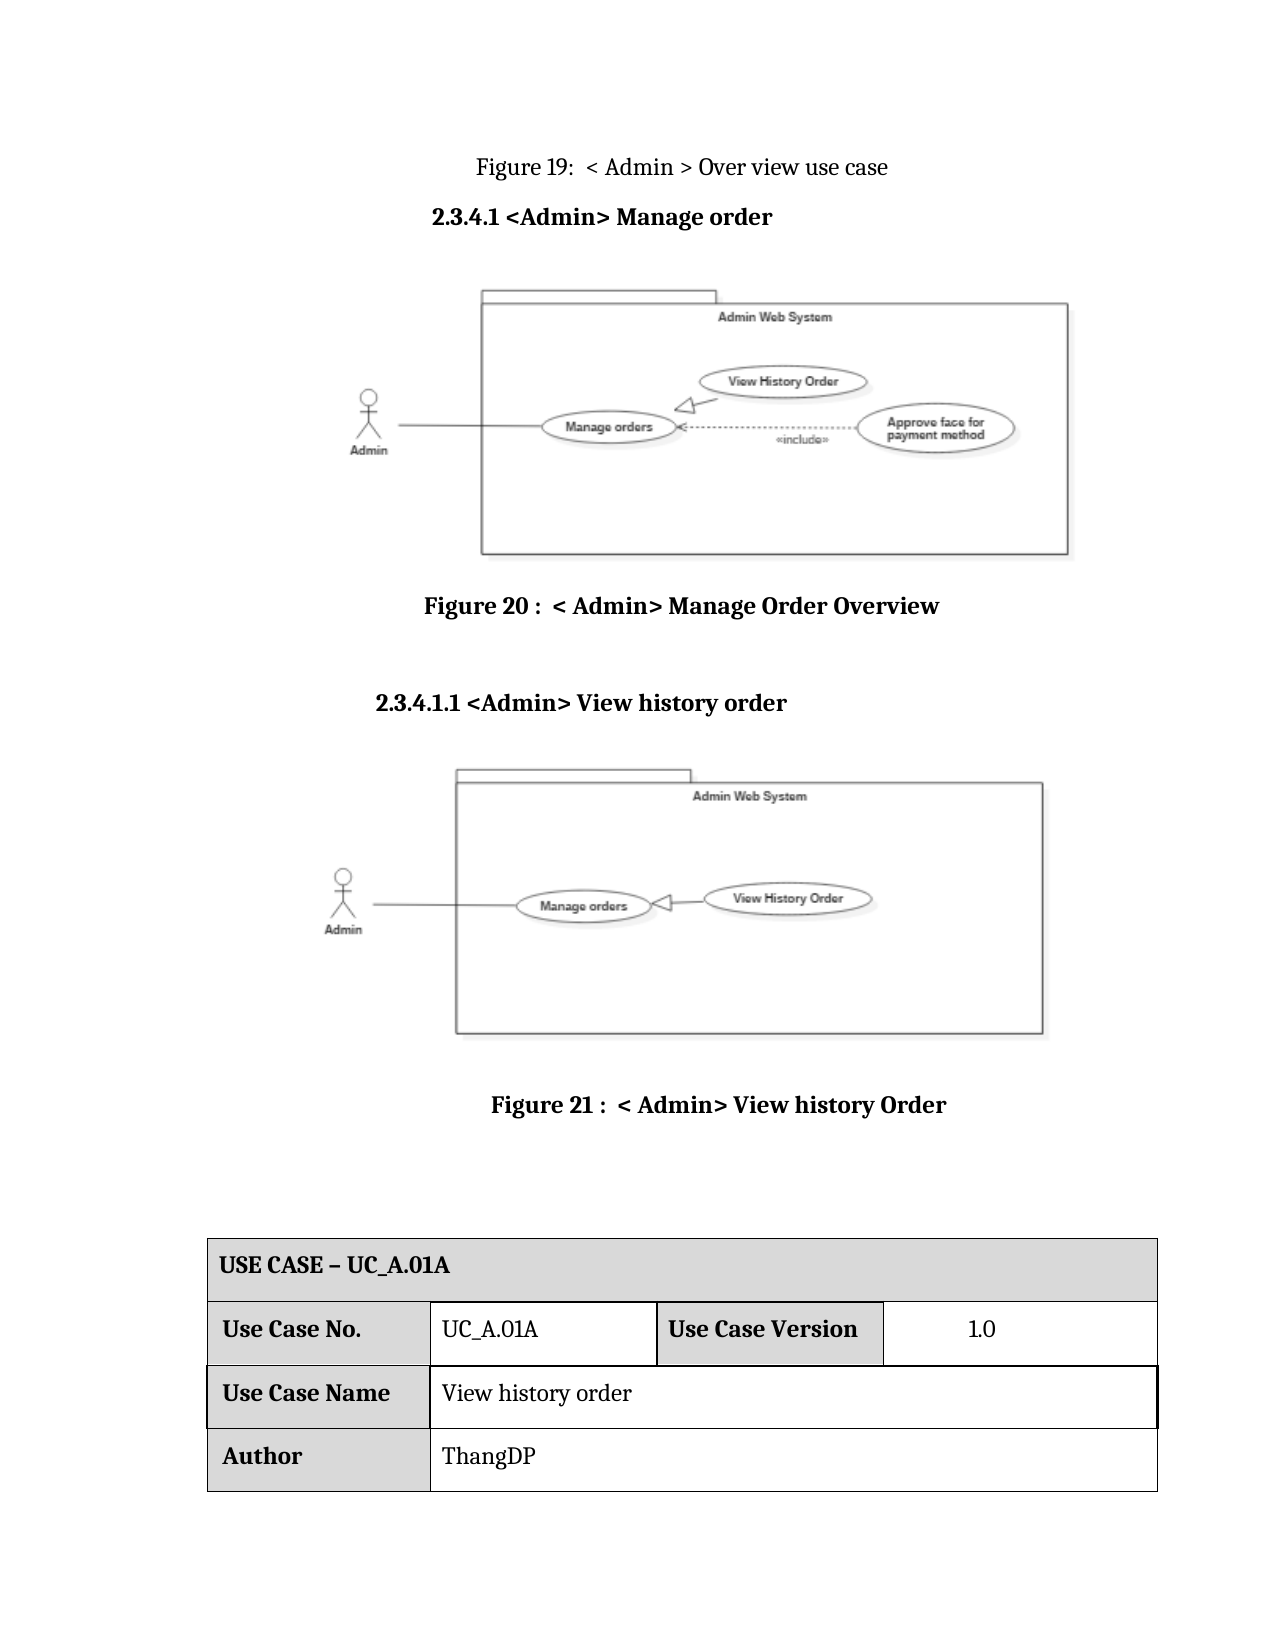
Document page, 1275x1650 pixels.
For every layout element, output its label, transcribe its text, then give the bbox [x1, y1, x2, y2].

subtitle Figure 19: < Admin > Over view use case [207, 153, 1157, 181]
table_header USE CASE – UC_A.01A [208, 1239, 1157, 1301]
subtitle 2.3.4.1 <Admin> Manage order [357, 202, 1157, 231]
table_cell View history order [431, 1367, 1156, 1428]
subtitle Figure 21 : < Admin> View history Order [207, 1091, 1157, 1119]
table_cell Author [208, 1429, 430, 1491]
table_cell UC_A.01A [431, 1303, 656, 1364]
picture [280, 738, 1122, 1071]
picture [304, 252, 1133, 590]
table_cell 1.0 [884, 1302, 1157, 1364]
table_cell Use Case Name [208, 1366, 429, 1428]
table_cell Use Case Version [658, 1303, 883, 1364]
subtitle 2.3.4.1.1 <Admin> View history order [244, 689, 1157, 718]
table_cell Use Case No. [208, 1302, 430, 1364]
table_cell ThangDP [431, 1429, 1157, 1491]
